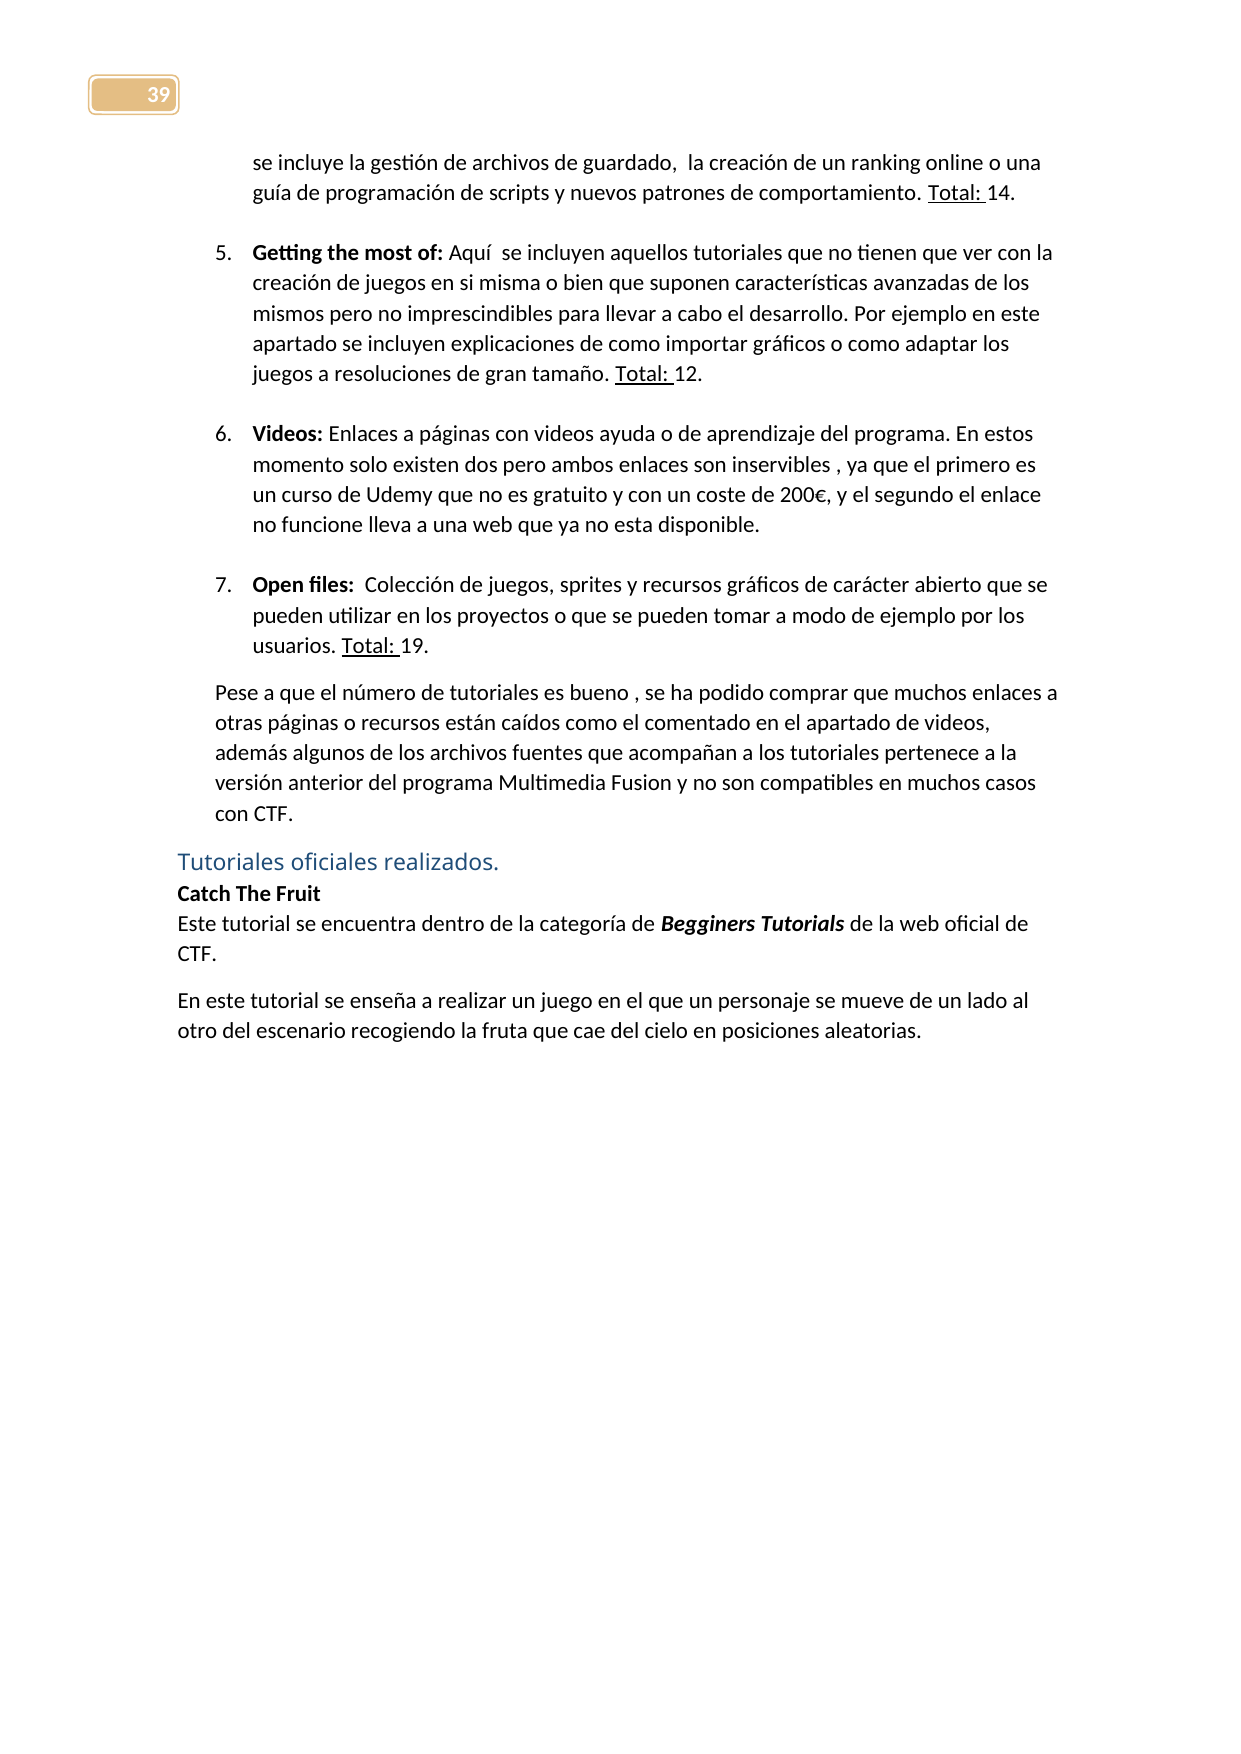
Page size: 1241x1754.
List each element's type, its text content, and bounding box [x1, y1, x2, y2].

text Pese a que el número de tutoriales es bueno , se ha podido comprar que muchos enlaces a otras páginas o recursos están caídos como el comentado en el apartado de videos, además algunos de los archivos fuentes que acompañan a los tutoriales pertenece a la versión anterior del programa Multimedia Fusion y no son compatibles en muchos casos con CTF. [215, 678, 1063, 827]
list Getting the most of: Aquí se incluyen aquellos tutoriales que no tienen que ver con la creación de juegos en si misma o bien que suponen características avanzadas de los mismos pero no imprescindibles para llevar a cabo el desarrollo. Por ejemplo en este apartado se incluyen explicaciones de como importar gráficos o como adaptar los juegos a resoluciones de gran tamaño. Total: 12. [215, 238, 1063, 417]
text Catch The Fruit Este tutorial se encuentra dentro de la categoría de Begginers Tutorials de la web oficial de CTF. [177, 879, 1063, 967]
text En este tutorial se enseña a realizar un juego en el que un personaje se mueve de un lado al otro del escenario recogiendo la fruta que cae del cielo en posiciones aleatorias. [177, 986, 1063, 1044]
list Videos: Enlaces a páginas con videos ayuda o de aprendizaje del programa. En estos momento solo existen dos pero ambos enlaces son inservibles , ya que el primero es un curso de Udemy que no es gratuito y con un coste de 200€, y el segundo el enlace no funcione lleva a una web que ya no esta disponible. [215, 419, 1063, 568]
list Open files: Colección de juegos, sprites y recursos gráficos de carácter abierto que se pueden utilizar en los proyectos o que se pueden tomar a modo de ejemplo por los usuarios. Total: 19. [215, 571, 1063, 659]
subtitle Tutoriales oficiales realizados. [177, 846, 1063, 877]
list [215, 148, 1063, 236]
